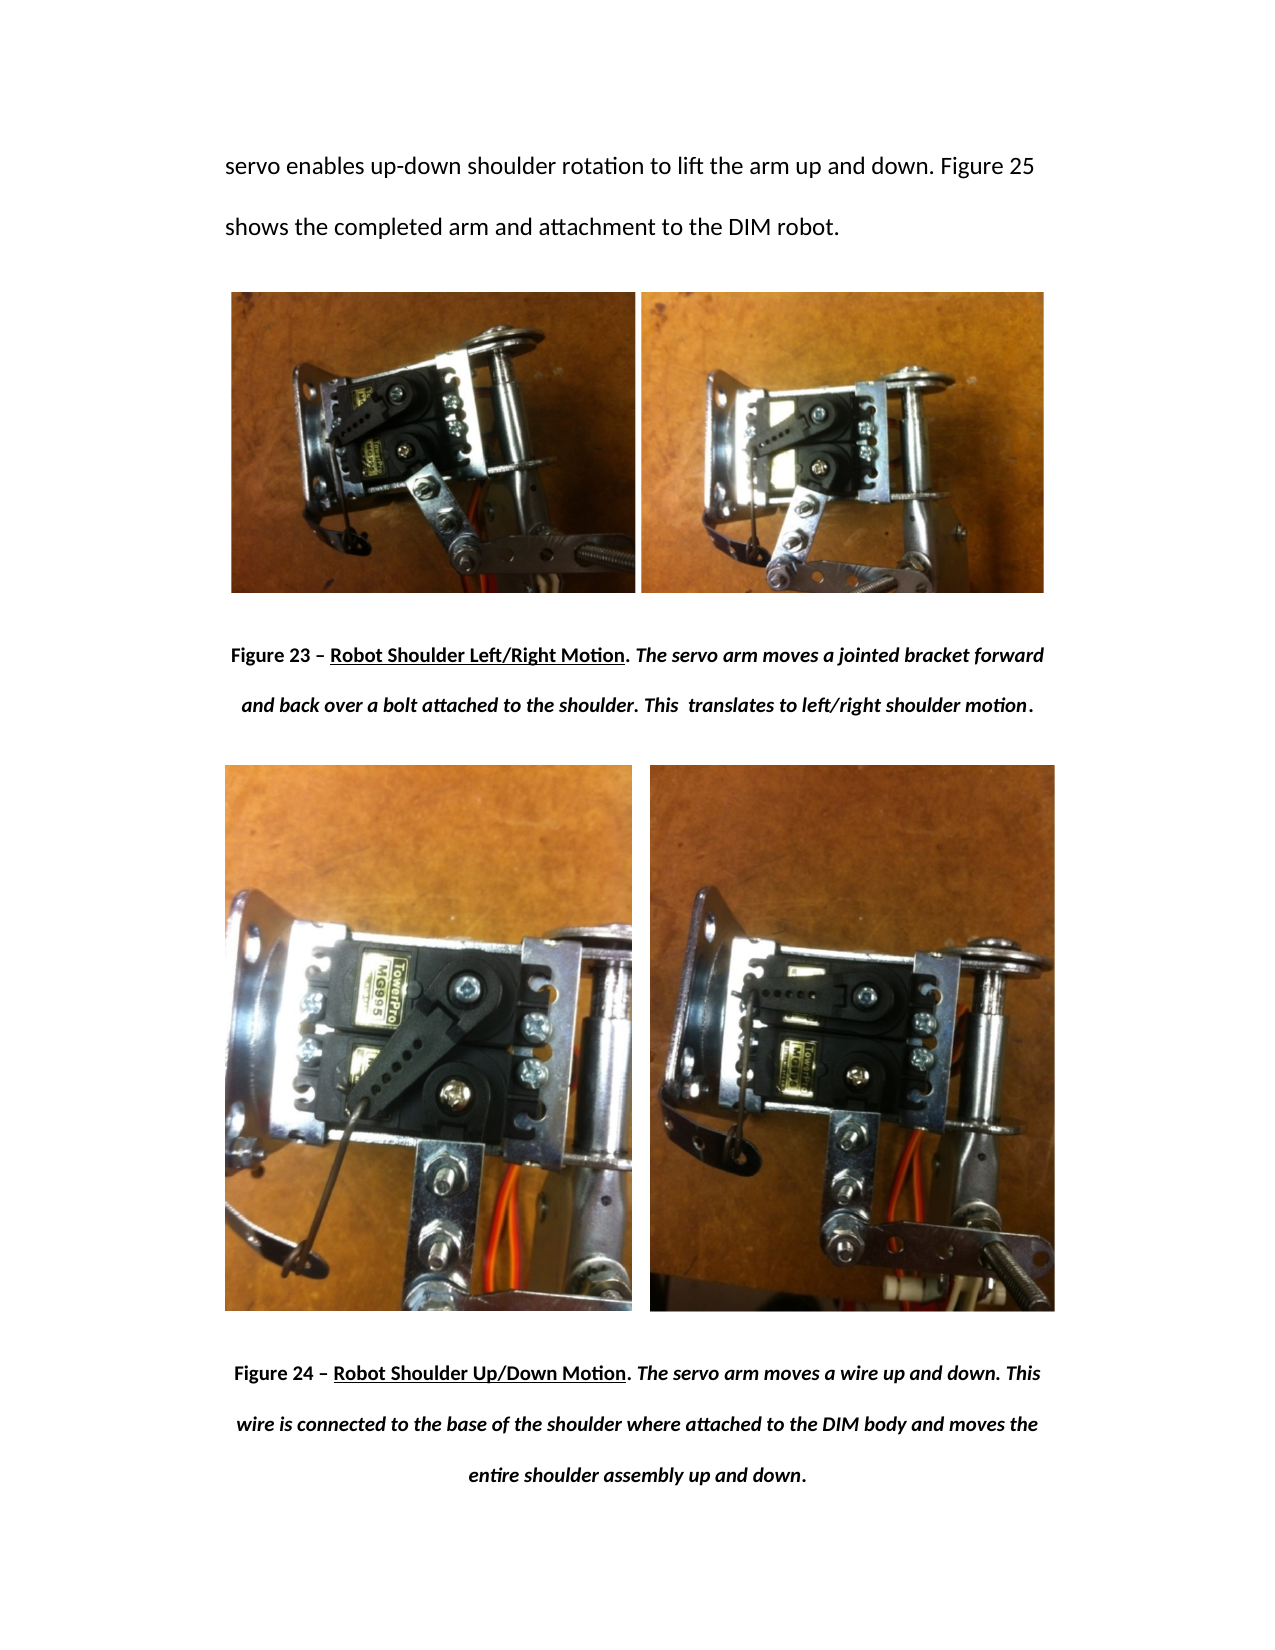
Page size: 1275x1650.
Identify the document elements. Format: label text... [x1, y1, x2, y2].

picture [231, 292, 1044, 593]
text Figure 23 – Robot Shoulder Left/Right Motion. The servo arm moves a jointed bracket forward and back over a bolt attached to the shoulder. This translates to left/right shoulder motion. [225, 642, 1050, 718]
picture [225, 764, 1055, 1312]
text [225, 150, 1050, 242]
text Figure 24 – Robot Shoulder Up/Down Motion. The servo arm moves a wire up and down. This wire is connected to the base of the shoulder where attached to the DIM body and moves the entire shoulder assembly up and down. [225, 1360, 1050, 1487]
